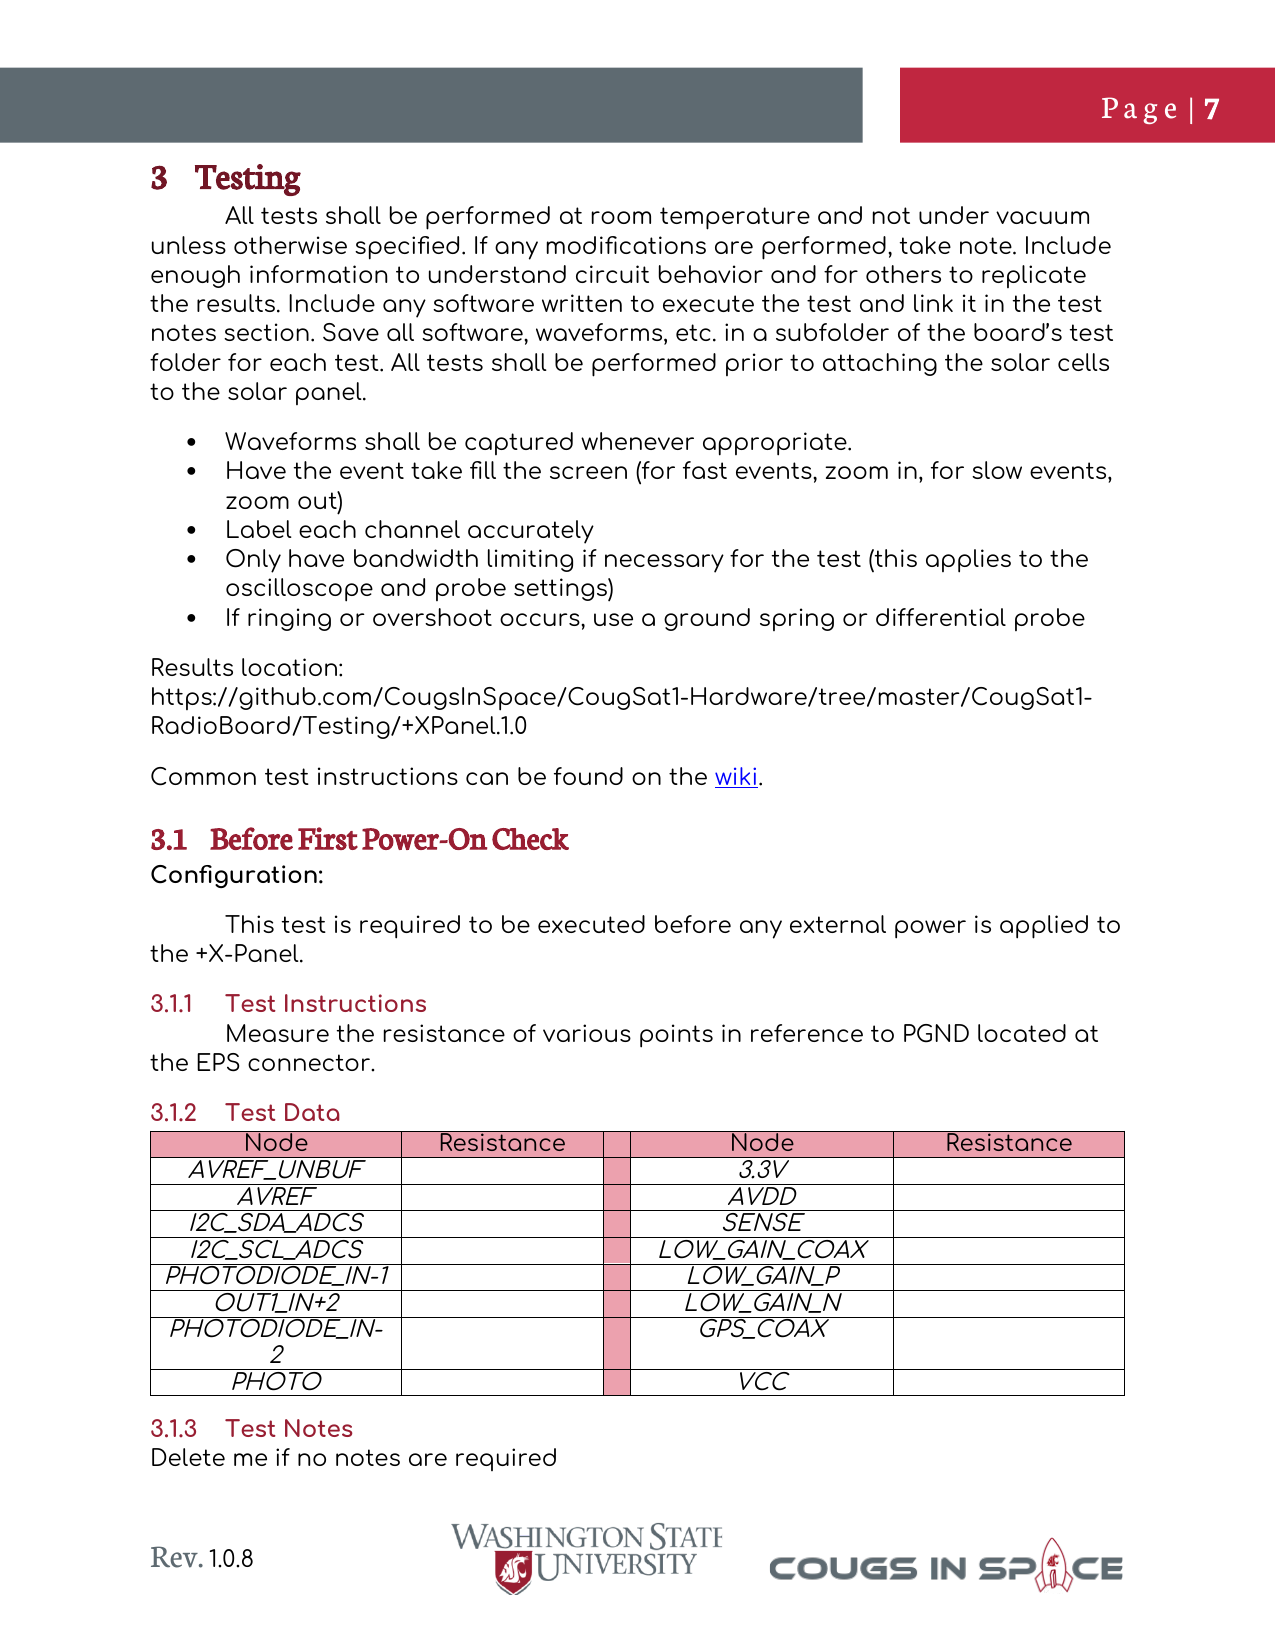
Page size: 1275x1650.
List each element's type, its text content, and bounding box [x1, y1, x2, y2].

table_cell LOW_GAIN_COAX [631, 1238, 893, 1263]
table_cell PHOTO [151, 1370, 401, 1395]
table_cell I2C_SCL_ADCS [151, 1238, 401, 1263]
picture [450, 1522, 723, 1595]
text Common test instructions can be found on the wiki. [150, 765, 1125, 790]
table_cell SENSE [631, 1211, 893, 1237]
table_header Node [151, 1132, 401, 1157]
subtitle Test Notes [150, 1417, 1125, 1443]
table_cell OUT1_IN+2 [151, 1291, 401, 1317]
table_cell [604, 1291, 630, 1317]
table_cell [894, 1291, 1124, 1317]
table_cell [402, 1291, 603, 1317]
table_header Resistance [894, 1132, 1124, 1157]
table_cell [402, 1211, 603, 1237]
table_cell [894, 1238, 1124, 1263]
picture [769, 1537, 1123, 1594]
subtitle Test Data [150, 1101, 1125, 1127]
text Configuration: [150, 863, 1125, 889]
table_cell [604, 1185, 630, 1210]
text All tests shall be performed at room temperature and not under vacuum unless otherwise specified. If any modifications are performed, take note. Include enough information to understand circuit behavior and for others to replicate the results. Include any software written to execute the test and link it in the test notes section. Save all software, waveforms, etc. in a subfolder of the board’s test folder for each test. All tests shall be performed prior to attaching the solar cells to the solar panel. [150, 204, 1125, 406]
text Measure the resistance of various points in reference to PGND located at the EPS connector. [150, 1022, 1125, 1077]
table_header Resistance [402, 1132, 603, 1157]
text Results location: https://github.com/CougsInSpace/CougSat1-Hardware/tree/master/CougSat1-RadioBoard/Testing/+XPanel.1.0 [150, 656, 1125, 740]
list Have the event take fill the screen (for fast events, zoom in, for slow events, zoom out) [187, 459, 1125, 514]
table_cell AVREF [151, 1185, 401, 1210]
table_cell 3.3V [631, 1158, 893, 1184]
table_cell AVDD [631, 1185, 893, 1210]
table_cell [604, 1370, 630, 1395]
table_cell [402, 1370, 603, 1395]
table_cell PHOTODIODE_IN-1 [151, 1265, 401, 1290]
list Waveforms shall be captured whenever appropriate. [187, 430, 1125, 456]
table_cell [402, 1158, 603, 1184]
table_cell PHOTODIODE_IN-2 [151, 1318, 401, 1369]
subtitle Before First Power-On Check [150, 815, 1125, 857]
list Only have bandwidth limiting if necessary for the test (this applies to the oscilloscope and probe settings) [187, 547, 1125, 602]
table_cell [894, 1211, 1124, 1237]
table_cell LOW_GAIN_N [631, 1291, 893, 1317]
table_header [604, 1132, 630, 1157]
table_cell [402, 1318, 603, 1369]
table_cell [604, 1238, 630, 1263]
table_cell [604, 1211, 630, 1237]
table_cell [894, 1158, 1124, 1184]
table_cell [604, 1318, 630, 1369]
table_cell [402, 1238, 603, 1263]
table_cell [894, 1185, 1124, 1210]
list Label each channel accurately [187, 518, 1125, 544]
table_header Node [631, 1132, 893, 1157]
table_cell [894, 1265, 1124, 1290]
subtitle Testing [150, 150, 1125, 197]
table_cell I2C_SDA_ADCS [151, 1211, 401, 1237]
table_cell VCC [631, 1370, 893, 1395]
table_cell [894, 1318, 1124, 1369]
table_cell [604, 1158, 630, 1184]
table_cell [402, 1185, 603, 1210]
table_cell [402, 1265, 603, 1290]
table_cell AVREF_UNBUF [151, 1158, 401, 1184]
table_cell GPS_COAX [631, 1318, 893, 1369]
list If ringing or overshoot occurs, use a ground spring or differential probe [187, 606, 1125, 631]
text This test is required to be executed before any external power is applied to the +X-Panel. [150, 913, 1125, 968]
text Delete me if no notes are required [150, 1446, 1125, 1472]
table_cell LOW_GAIN_P [631, 1265, 893, 1290]
table_cell [604, 1265, 630, 1290]
table_cell [894, 1370, 1124, 1395]
subtitle Test Instructions [150, 993, 1125, 1018]
